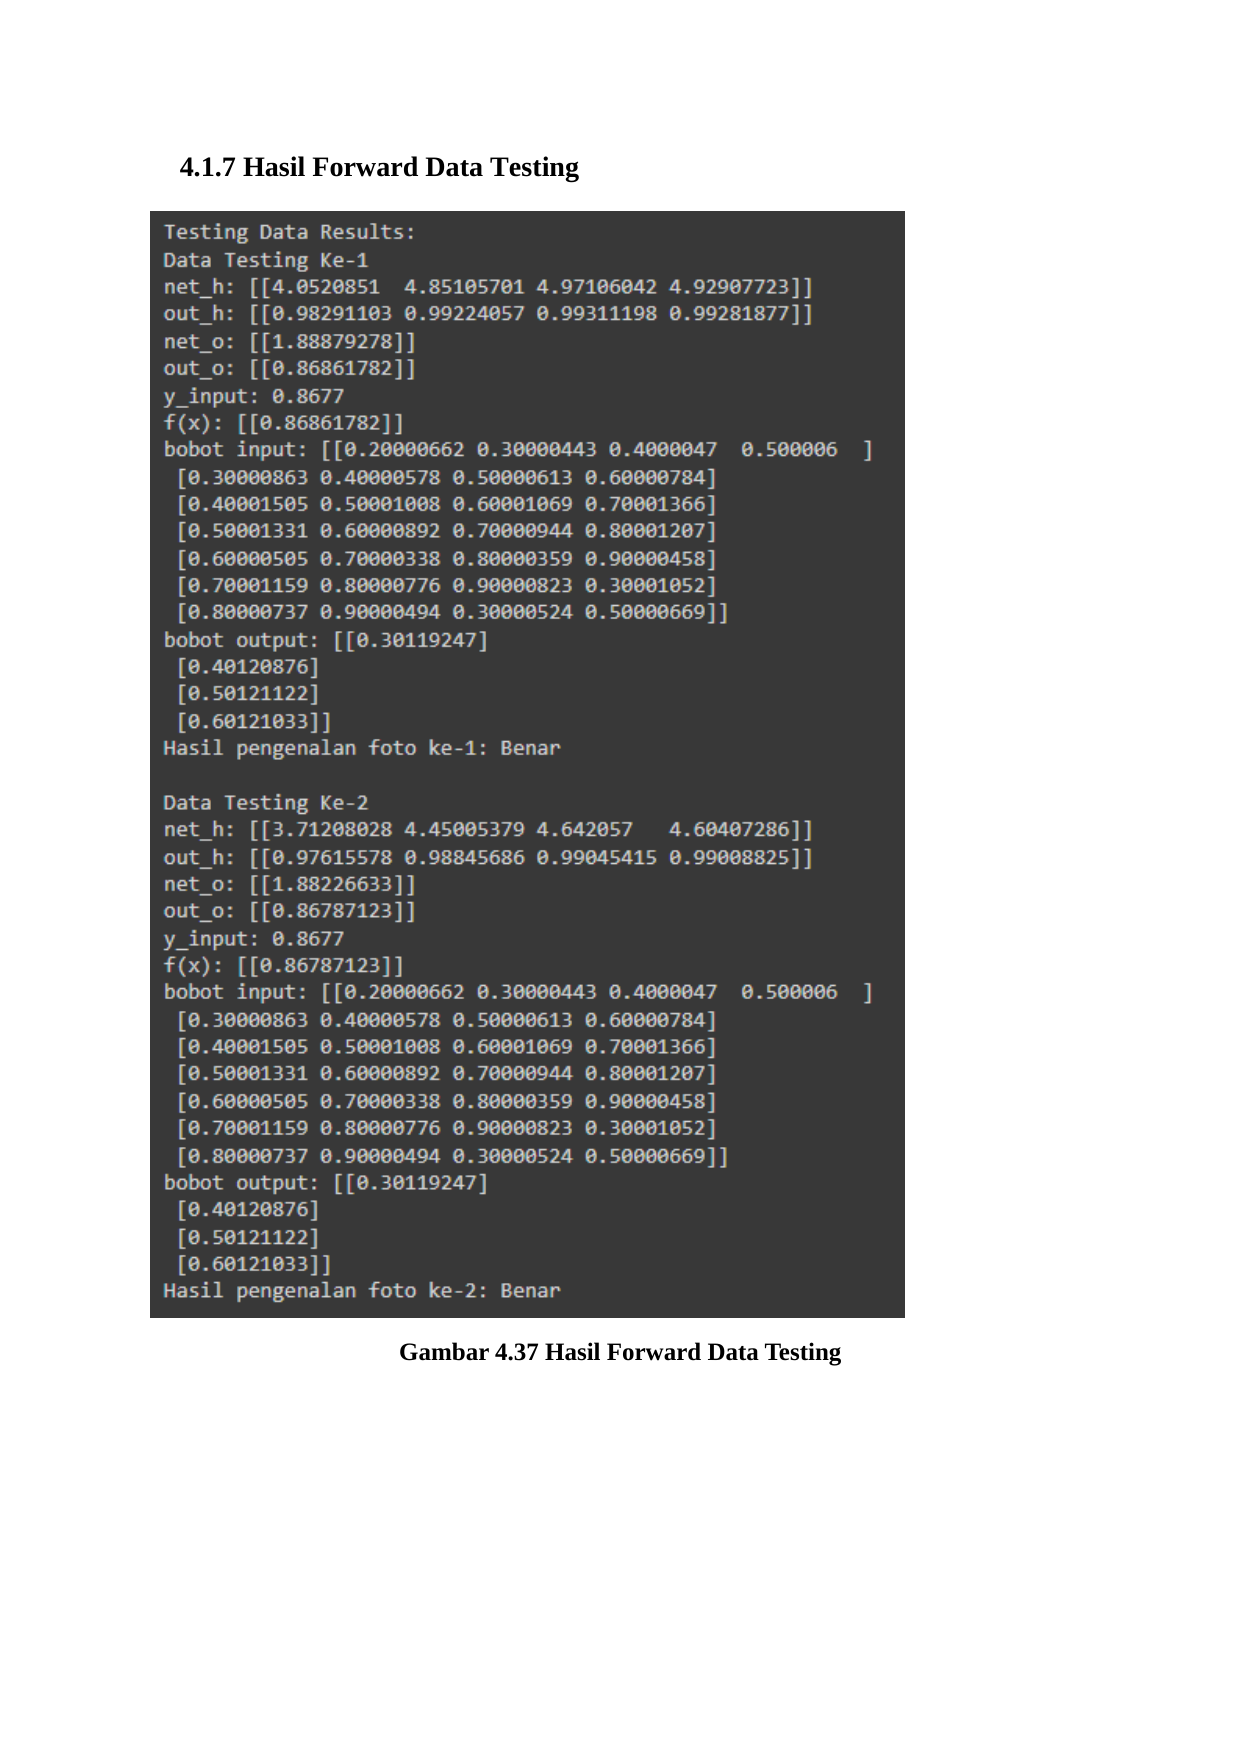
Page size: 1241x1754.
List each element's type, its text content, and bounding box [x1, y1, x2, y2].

text Gambar 4.37 Hasil Forward Data Testing [150, 1337, 1090, 1366]
subtitle 4.1.7 Hasil Forward Data Testing [179, 150, 1090, 182]
picture [150, 211, 905, 1318]
